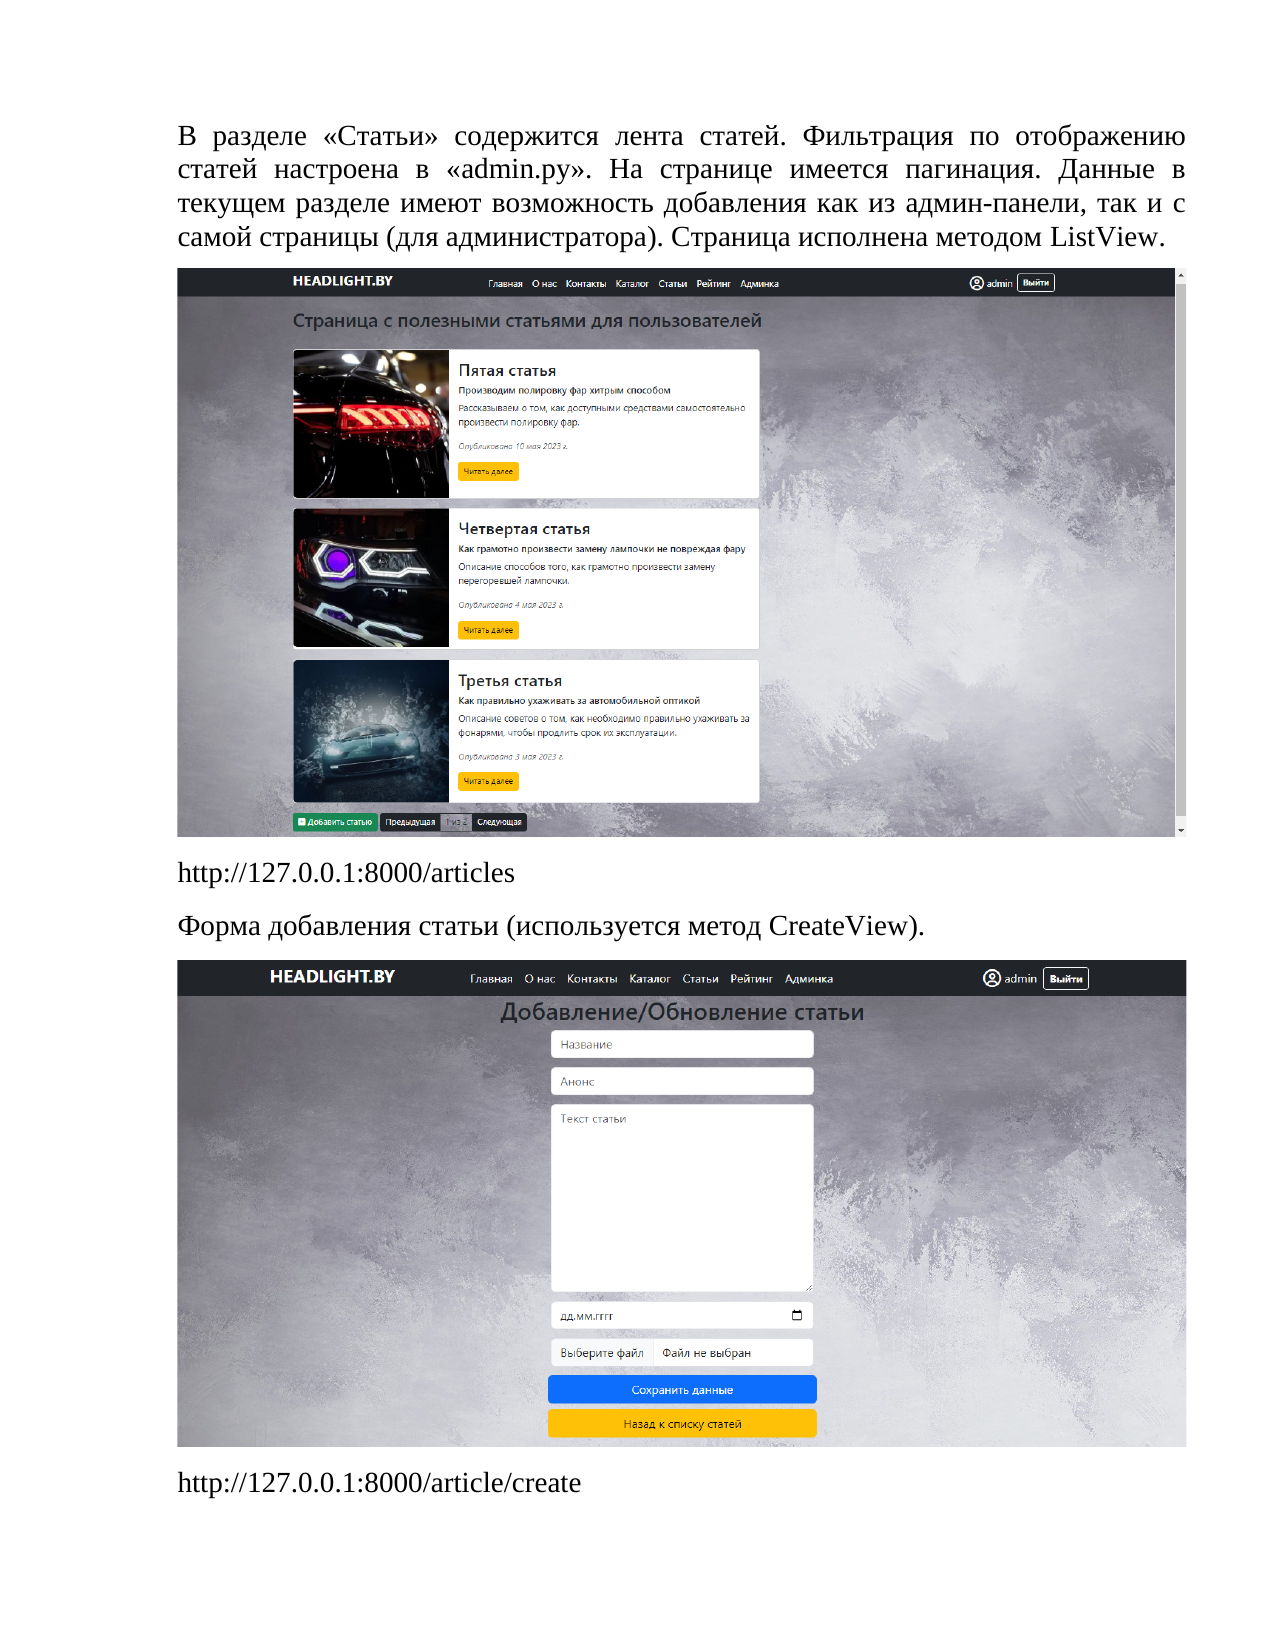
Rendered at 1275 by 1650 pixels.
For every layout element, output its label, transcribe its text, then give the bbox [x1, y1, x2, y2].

picture [177, 268, 1187, 837]
text В разделе «Статьи» содержится лента статей. Фильтрация по отображению статей настроена в «admin.py». На странице имеется пагинация. Данные в текущем разделе имеют возможность добавления как из админ-панели, так и с самой страницы (для администратора). Страница исполнена методом ListView. [177, 118, 1186, 252]
text http://127.0.0.1:8000/articles [177, 855, 1186, 889]
text http://127.0.0.1:8000/article/create [177, 1466, 1186, 1499]
text Форма добавления статьи (используется метод CreateView). [177, 908, 1186, 942]
picture [177, 960, 1187, 1447]
